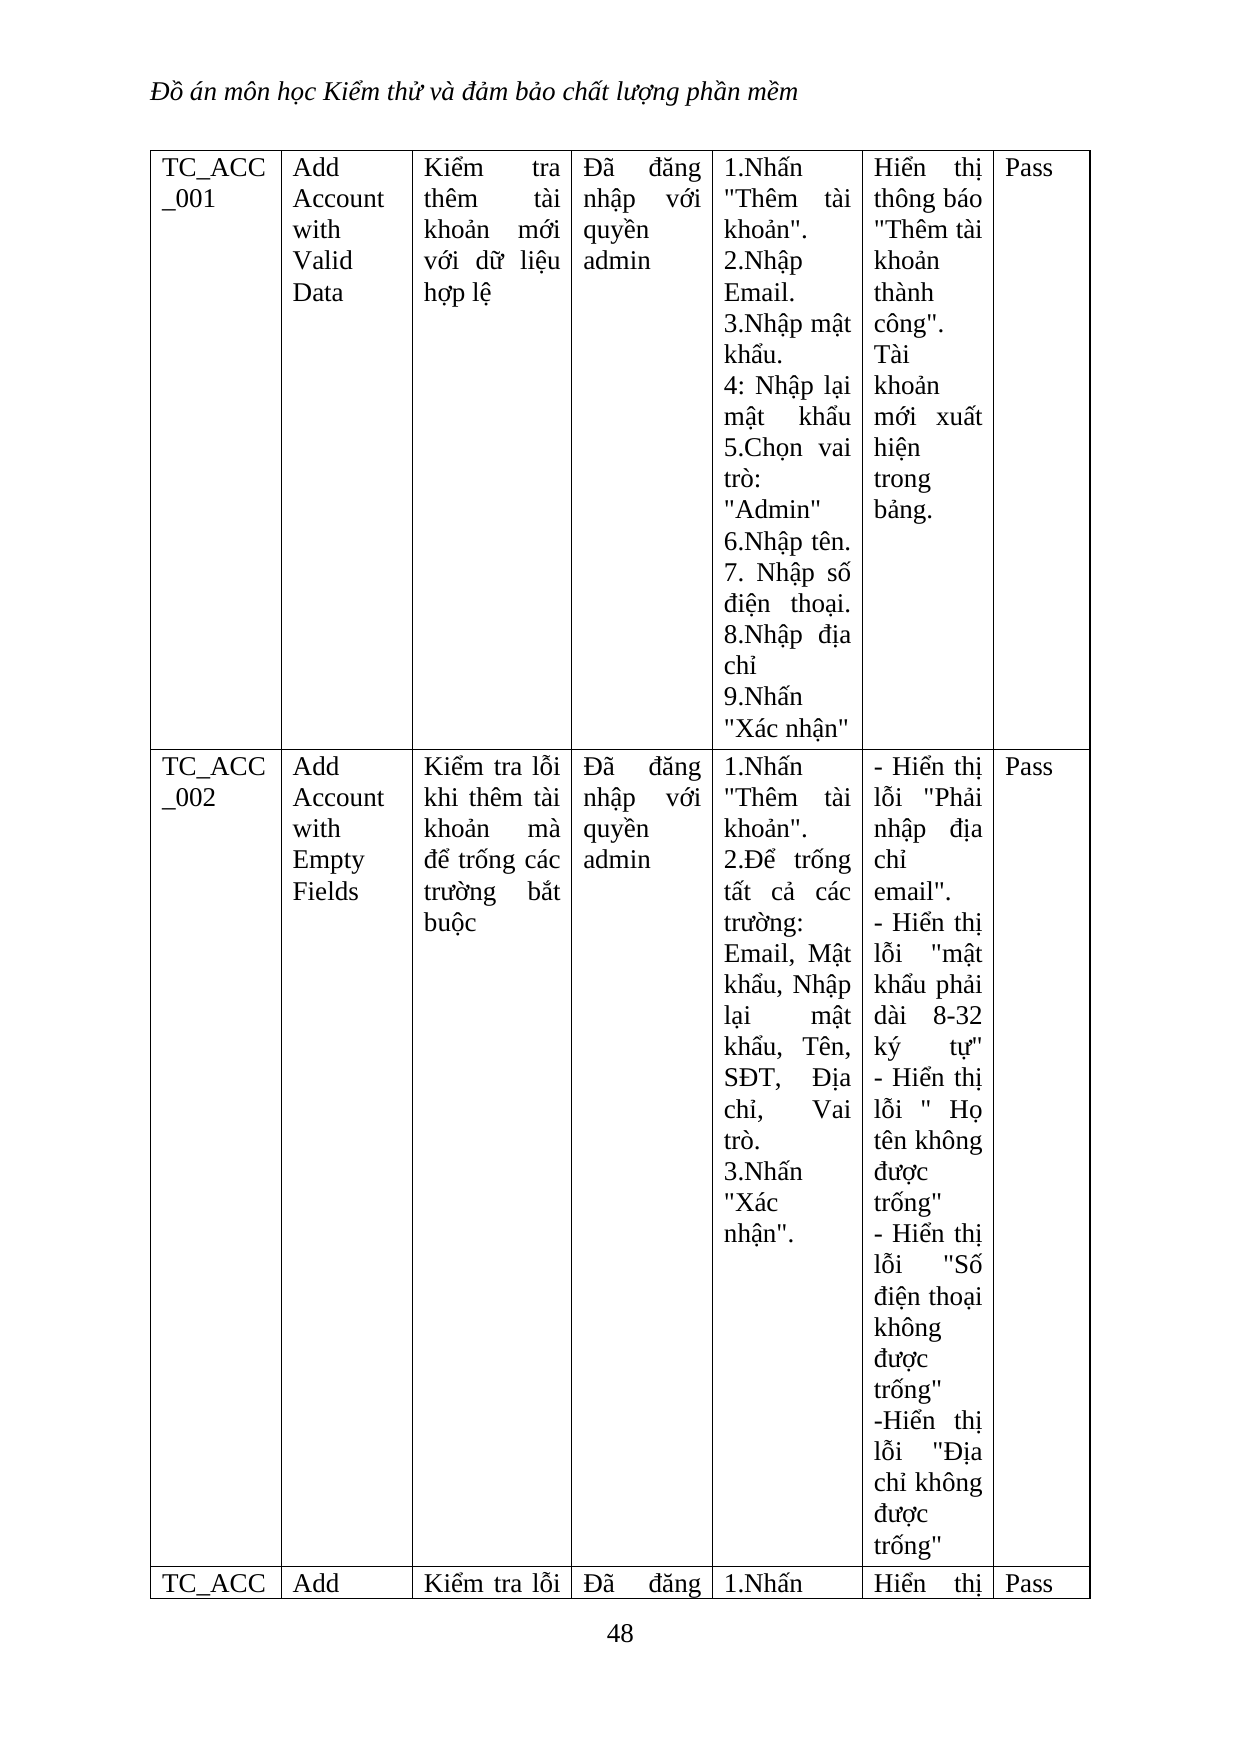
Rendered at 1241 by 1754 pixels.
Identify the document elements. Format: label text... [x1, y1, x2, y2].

table_cell Add Account with Empty Fields [282, 750, 412, 1566]
table_cell Add Account with Valid Data [282, 151, 412, 749]
table_cell Đã đăng nhập với quyền admin [572, 151, 712, 749]
table_cell 1.Nhấn "Thêm tài khoản". 2.Để trống tất cả các trường: Email, Mật khẩu, Nhập lại mật khẩu, Tên, SĐT, Địa chỉ, Vai trò. 3.Nhấn "Xác nhận". [713, 750, 862, 1566]
table_cell Hiển thị thông báo "Thêm tài khoản thành công". Tài khoản mới xuất hiện trong bảng. [863, 151, 993, 749]
table_cell Pass [994, 750, 1089, 1566]
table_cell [713, 1567, 862, 1598]
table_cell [863, 1567, 993, 1598]
table_cell Đã đăng nhập với quyền admin [572, 750, 712, 1566]
table_cell Kiểm tra thêm tài khoản mới với dữ liệu hợp lệ [413, 151, 571, 749]
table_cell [572, 1567, 712, 1598]
table_cell Pass [994, 151, 1089, 749]
table_cell Kiểm tra lỗi khi thêm tài khoản mà để trống các trường bắt buộc [413, 750, 571, 1566]
table_cell TC_ACC_002 [151, 750, 281, 1566]
table_cell - Hiển thị lỗi "Phải nhập địa chỉ email". - Hiển thị lỗi "mật khẩu phải dài 8-32 ký tự" - Hiển thị lỗi " Họ tên không được trống" - Hiển thị lỗi "Số điện thoại không được trống" -Hiển thị lỗi "Địa chỉ không được trống" [863, 750, 993, 1566]
table_cell TC_ACC_003 [151, 1567, 281, 1598]
table_cell TC_ACC_001 [151, 151, 281, 749]
table_cell Pass [994, 1567, 1089, 1598]
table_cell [282, 1567, 412, 1598]
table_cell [413, 1567, 571, 1598]
